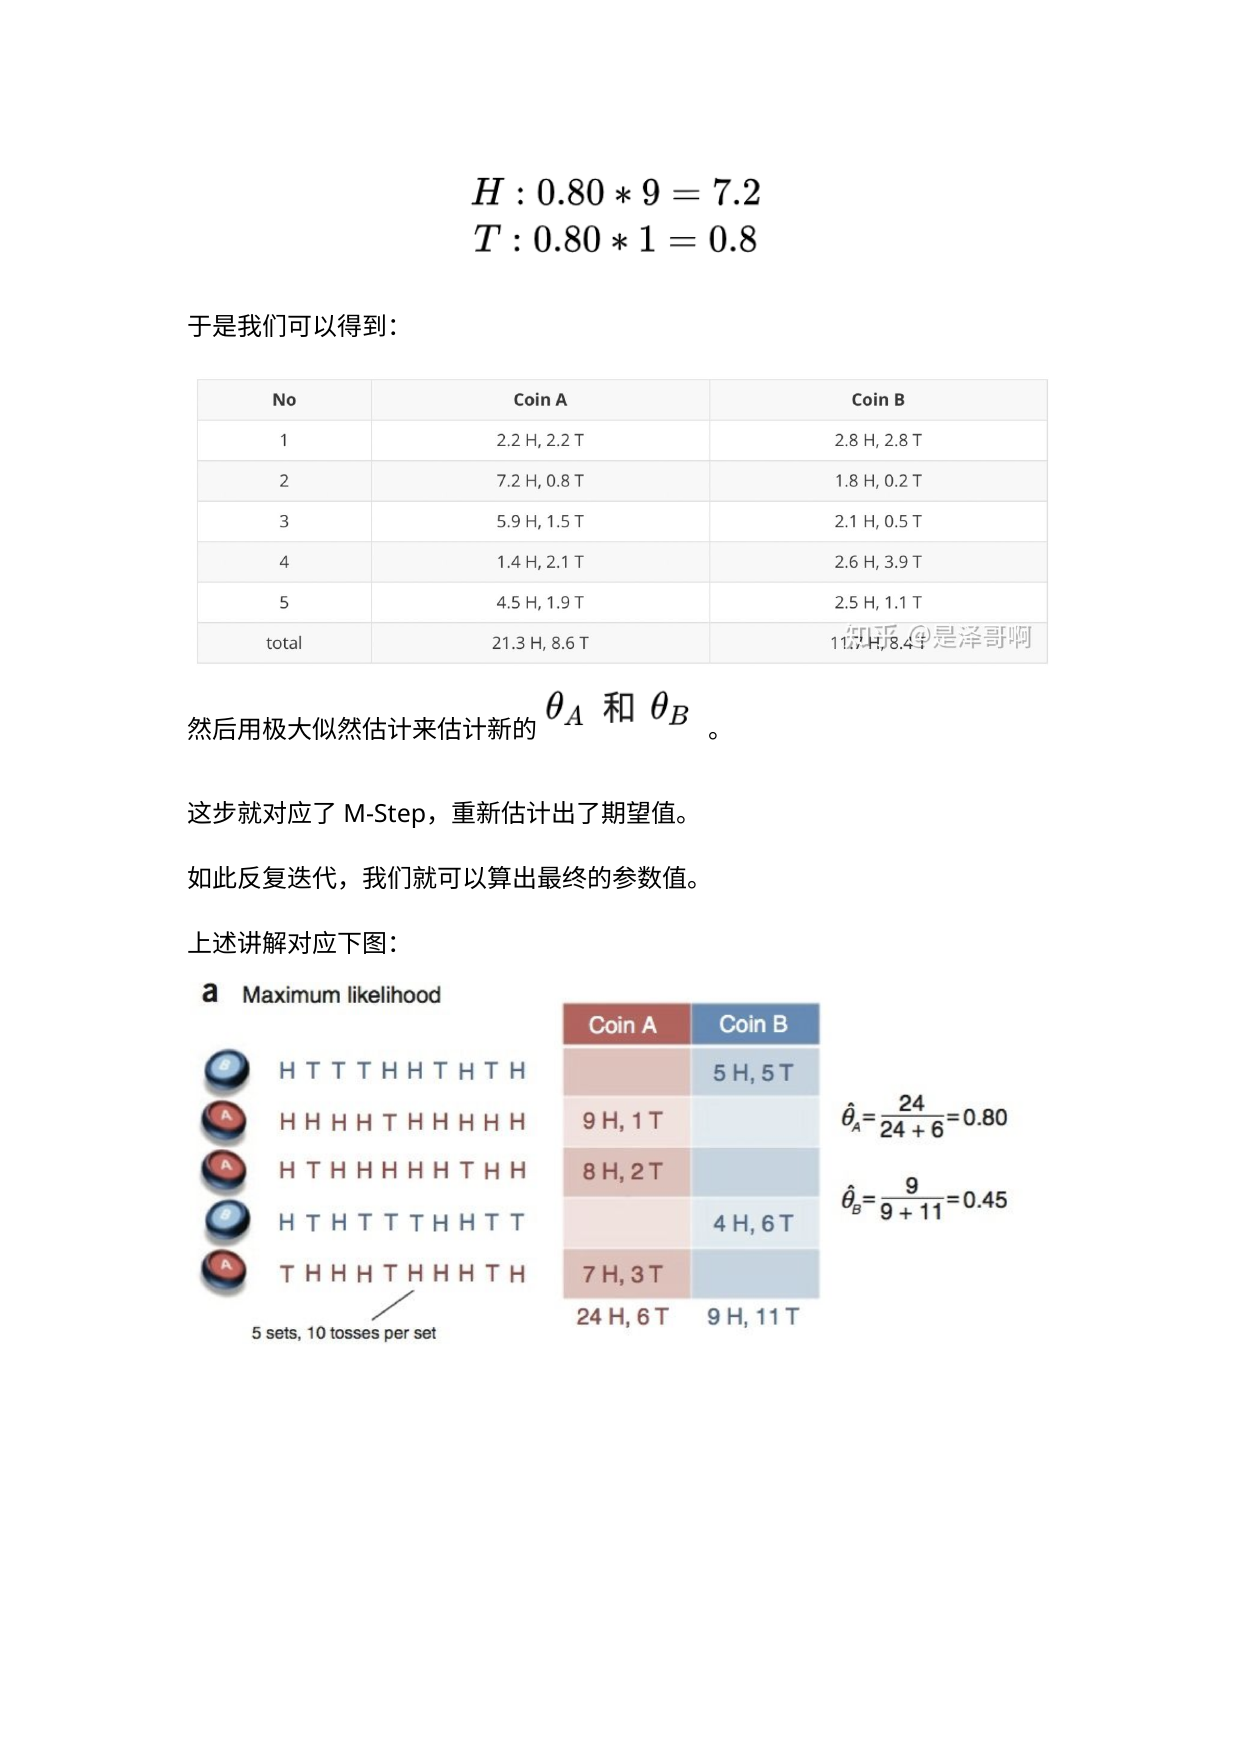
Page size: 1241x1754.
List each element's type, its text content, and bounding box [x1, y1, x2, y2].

text 然后用极大似然估计来估计新的。 [187, 682, 1053, 747]
picture [537, 682, 709, 739]
picture [187, 367, 1053, 672]
text 如此反复迭代，我们就可以算出最终的参数值。 [187, 844, 1053, 909]
text 这步就对应了 M-Step，重新估计出了期望值。 [187, 779, 1053, 844]
text 上述讲解对应下图： [187, 909, 1053, 974]
picture [448, 162, 792, 273]
text 于是我们可以得到： [187, 292, 1053, 357]
picture [187, 982, 1053, 1357]
